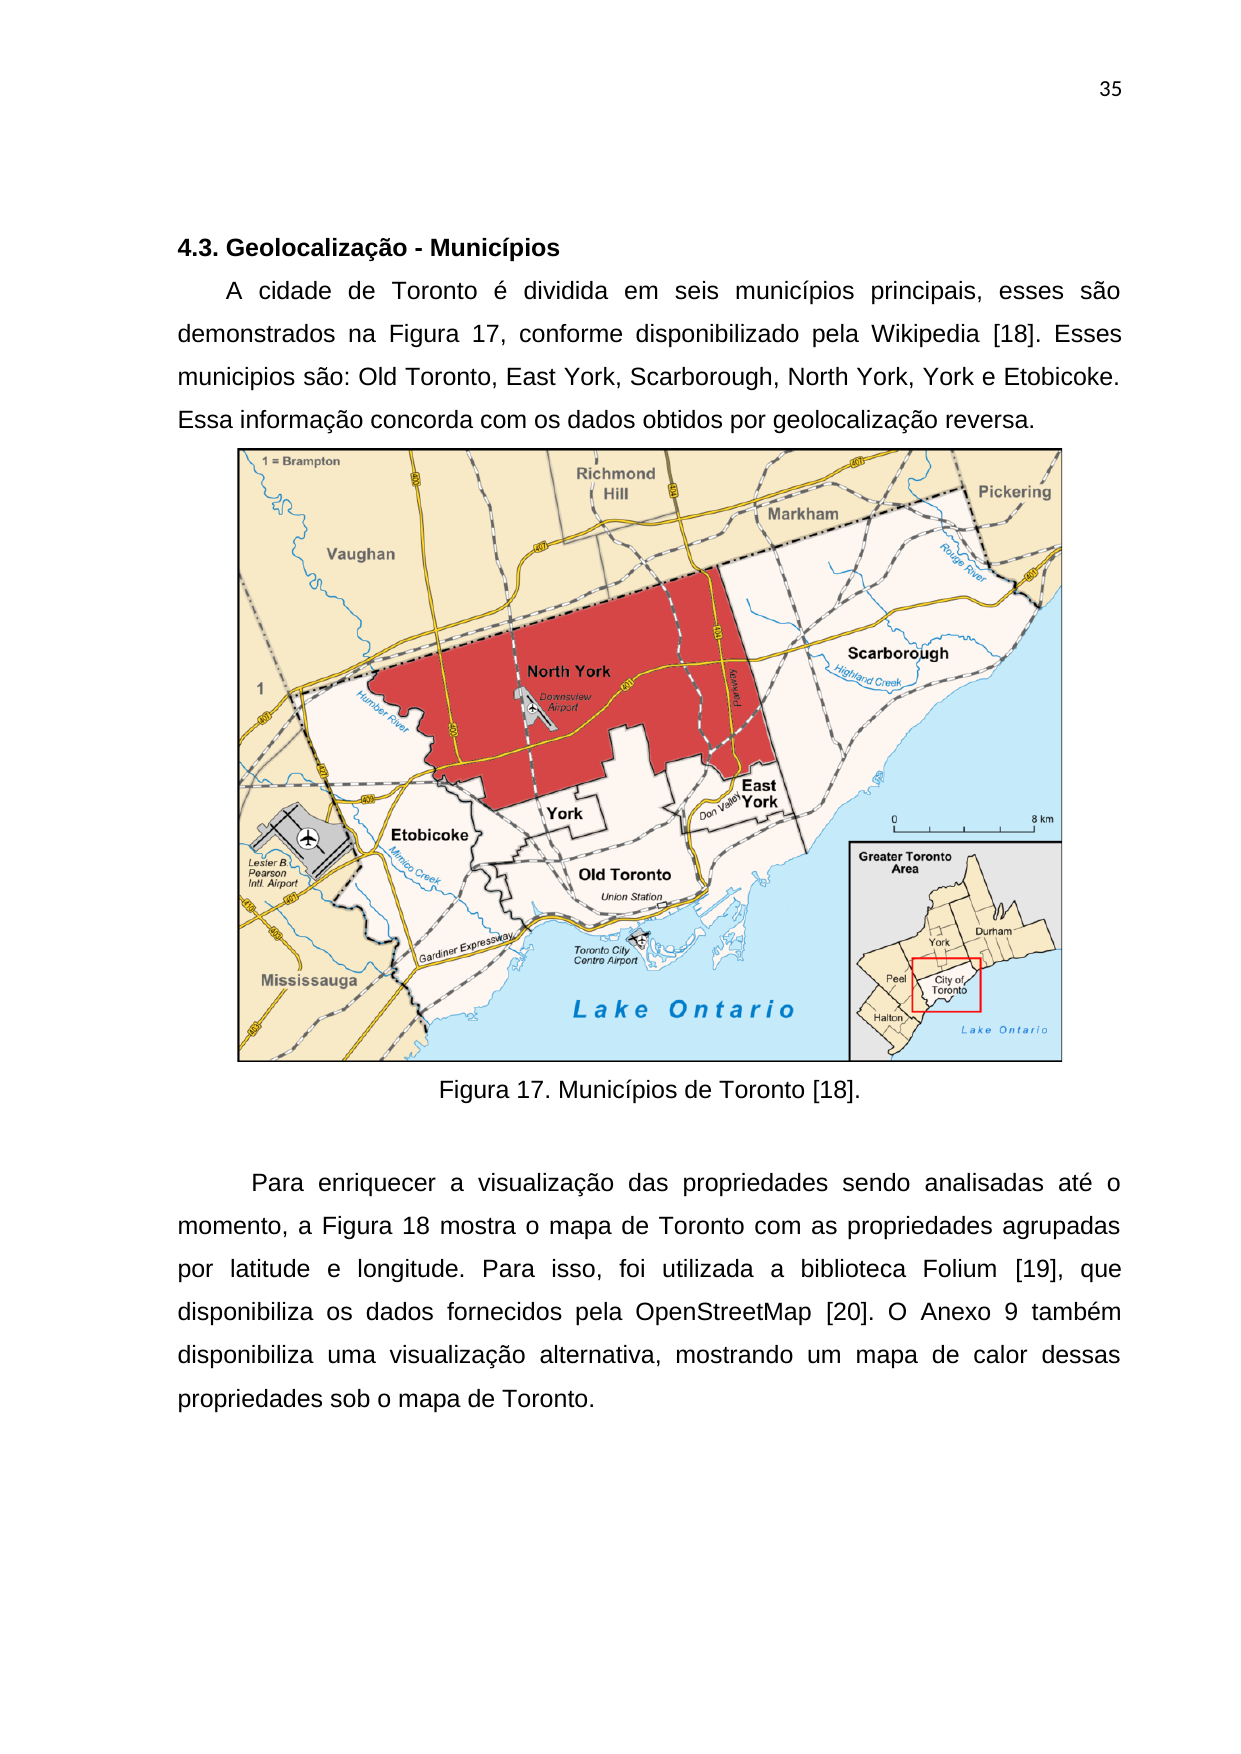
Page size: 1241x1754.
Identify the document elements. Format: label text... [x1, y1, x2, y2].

picture [237, 448, 1063, 1062]
text A cidade de Toronto é dividida em seis municípios principais, esses são demonstrados na Figura 17, conforme disponibilizado pela Wikipedia. Esses municipios são: Old Toronto, East York, Scarborough, North York, York e Etobicoke. Essa informação concorda com os dados obtidos por geolocalização reversa. [177, 276, 1122, 434]
text Para enriquecer a visualização das propriedades sendo analisadas até o momento, a Figura 18 mostra o mapa de Toronto com as propriedades agrupadas por latitude e longitude. Para isso, foi utilizada a biblioteca Folium, que disponibiliza os dados fornecidos pela OpenStreetMap. O Anexo 9 também disponibiliza uma visualização alternativa, mostrando um mapa de calor dessas propriedades sob o mapa de Toronto. [177, 1168, 1122, 1412]
text Figura 17. Municípios de Toronto. [177, 1075, 1122, 1104]
subtitle Geolocalização - Municípios [177, 233, 1122, 261]
